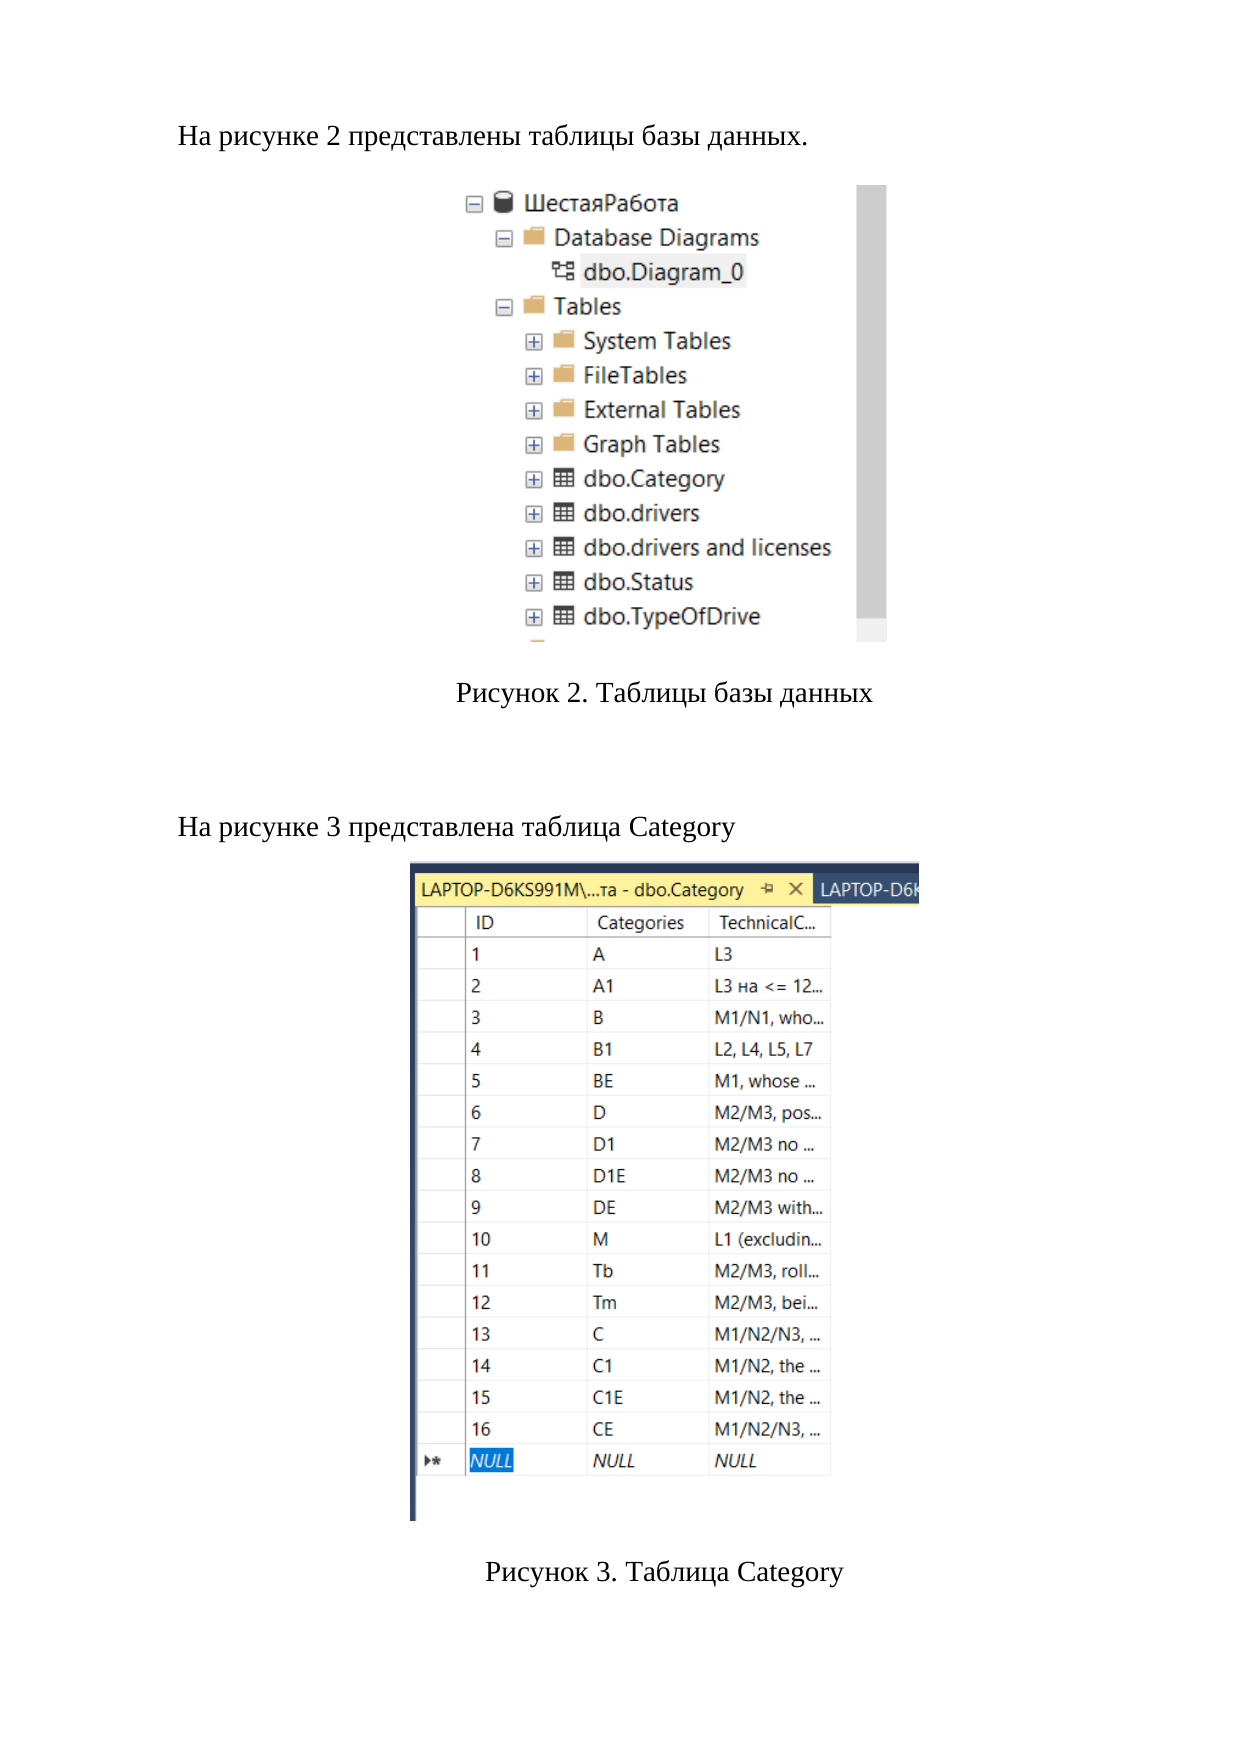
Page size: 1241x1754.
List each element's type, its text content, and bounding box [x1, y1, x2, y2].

text Рисунок 2. Таблицы базы данных [177, 675, 1152, 708]
text Рисунок 3. Таблица Category [177, 1554, 1152, 1587]
text На рисунке 2 представлены таблицы базы данных. [177, 118, 1152, 152]
picture [410, 861, 919, 1521]
picture [441, 185, 888, 642]
text На рисунке 3 представлена таблица Category [177, 809, 1152, 842]
